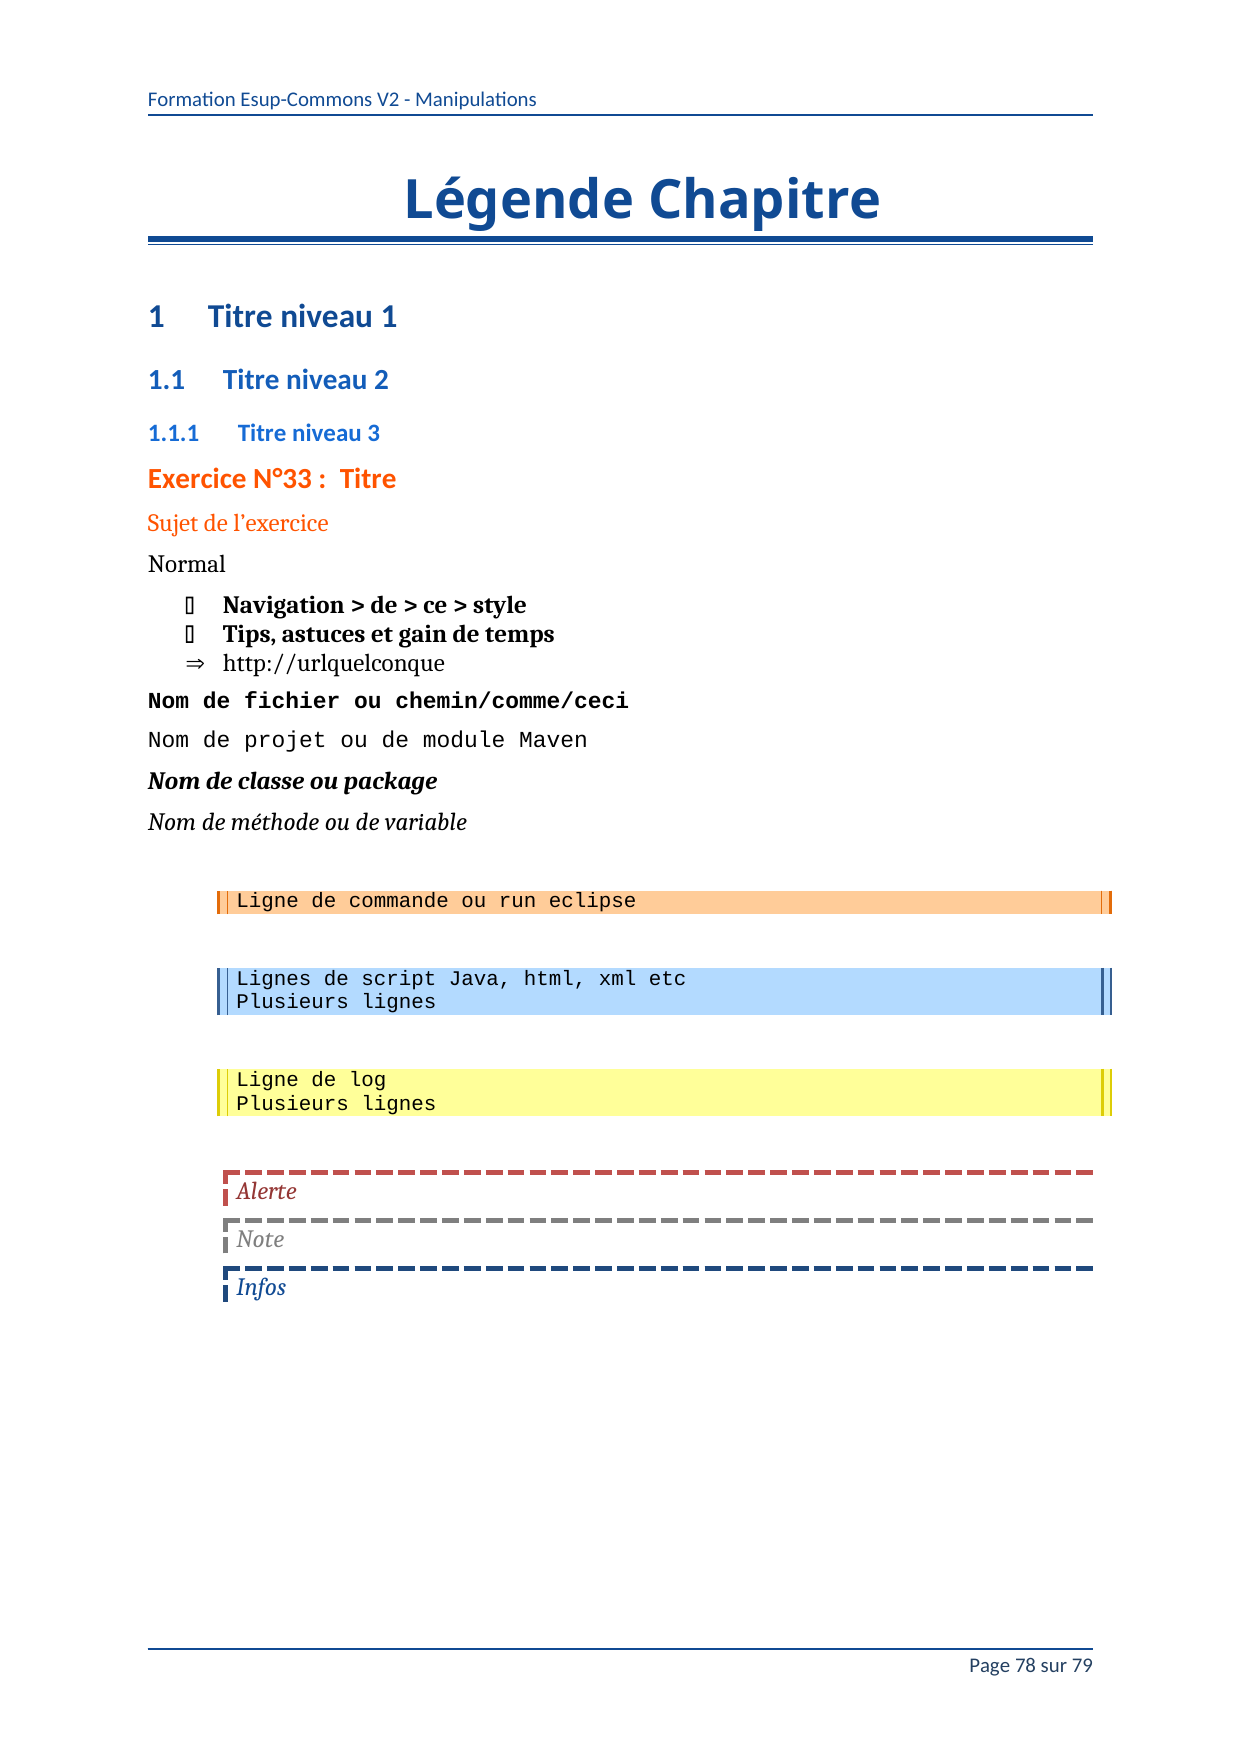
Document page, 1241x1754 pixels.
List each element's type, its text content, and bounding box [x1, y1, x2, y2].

text Ligne de log [228, 1069, 1101, 1093]
text Note [223, 1218, 1093, 1253]
text Normal [148, 550, 1093, 579]
text Plusieurs lignes [228, 992, 1101, 1015]
subtitle Titre niveau 3 [148, 417, 1093, 448]
text Infos [223, 1266, 1093, 1302]
text Titre [148, 461, 1093, 496]
text Alerte [223, 1170, 1093, 1206]
subtitle Titre niveau 2 [148, 361, 1093, 397]
text Ligne de commande ou run eclipse [228, 891, 1101, 914]
text Sujet de l’exercice [148, 509, 1093, 537]
text Nom de classe ou package [148, 767, 1093, 796]
subtitle Titre niveau 1 [148, 295, 1093, 336]
text Plusieurs lignes [228, 1093, 1101, 1116]
text Nom de fichier ou chemin/comme/ceci [148, 690, 1093, 716]
list Navigation > de > ce > style [185, 591, 1093, 620]
list http://urlquelconque [185, 649, 1093, 677]
text Nom de projet ou de module Maven [148, 728, 1093, 754]
text Nom de méthode ou de variable [148, 808, 1093, 837]
list Tips, astuces et gain de temps [185, 620, 1093, 649]
text Légende Chapitre [148, 160, 1093, 236]
text Lignes de script Java, html, xml etc [228, 968, 1101, 992]
